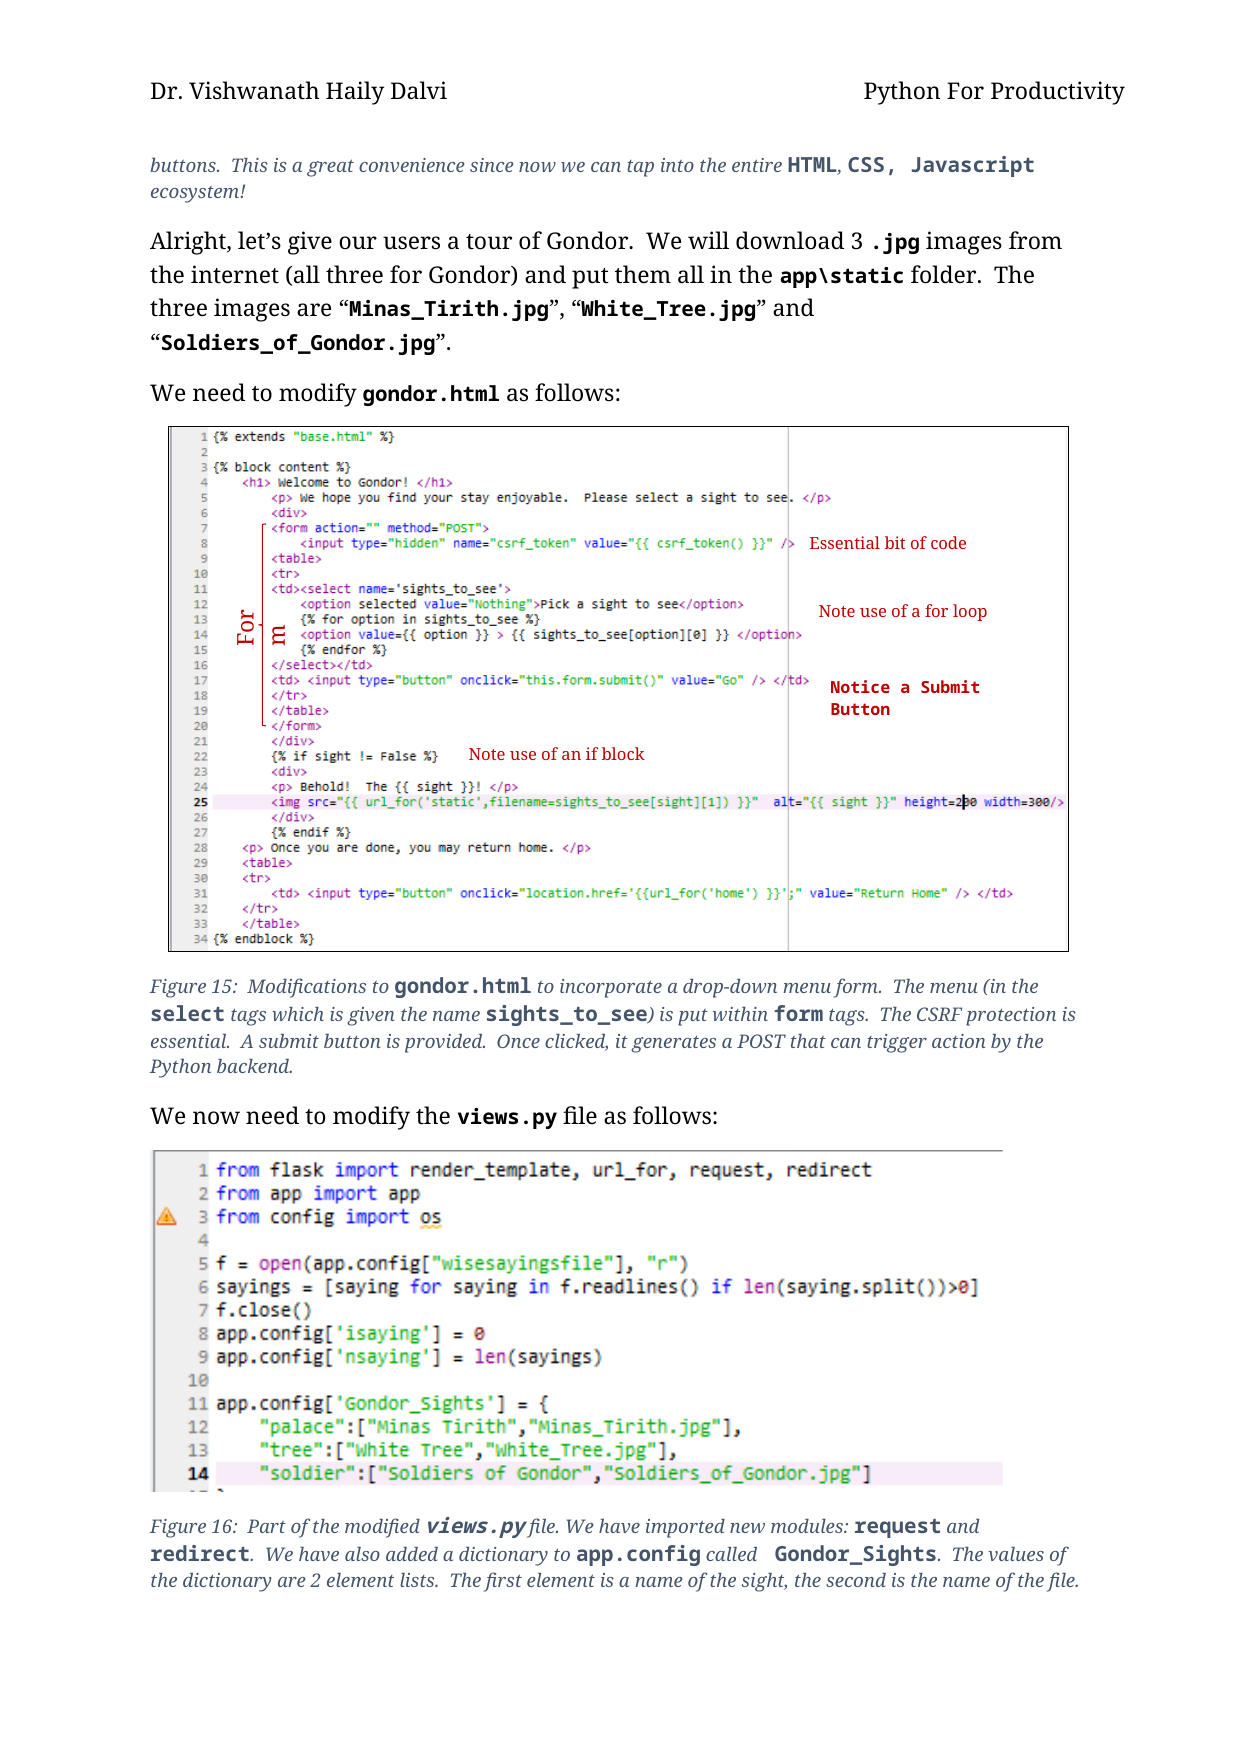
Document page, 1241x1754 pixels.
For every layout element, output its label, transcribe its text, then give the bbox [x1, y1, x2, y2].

picture [169, 427, 1068, 951]
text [150, 150, 1090, 204]
picture [150, 1150, 1003, 1492]
text Figure 15: Modifications to gondor.html to incorporate a drop-down menu form. The menu (in the select tags which is given the name sights_to_see) is put within form tags. The CSRF protection is essential. A submit button is provided. Once clicked, it generates a POST that can trigger action by the Python backend. [150, 971, 1090, 1079]
text We now need to modify the views.py file as follows: [150, 1100, 1090, 1131]
text We need to modify gondor.html as follows: [150, 376, 1090, 408]
text Alright, let’s give our users a tour of Gondor. We will download 3 .jpg images from the internet (all three for Gondor) and put them all in the app\static folder. The three images are “Minas_Tirith.jpg”, “White_Tree.jpg” and “Soldiers_of_Gondor.jpg”. [150, 225, 1090, 357]
text Figure 16: Part of the modified views.py file. We have imported new modules: request and redirect. We have also added a dictionary to app.config called Gondor_Sights. The values of the dictionary are 2 element lists. The first element is a name of the sight, the second is the name of the file. [150, 1511, 1090, 1593]
